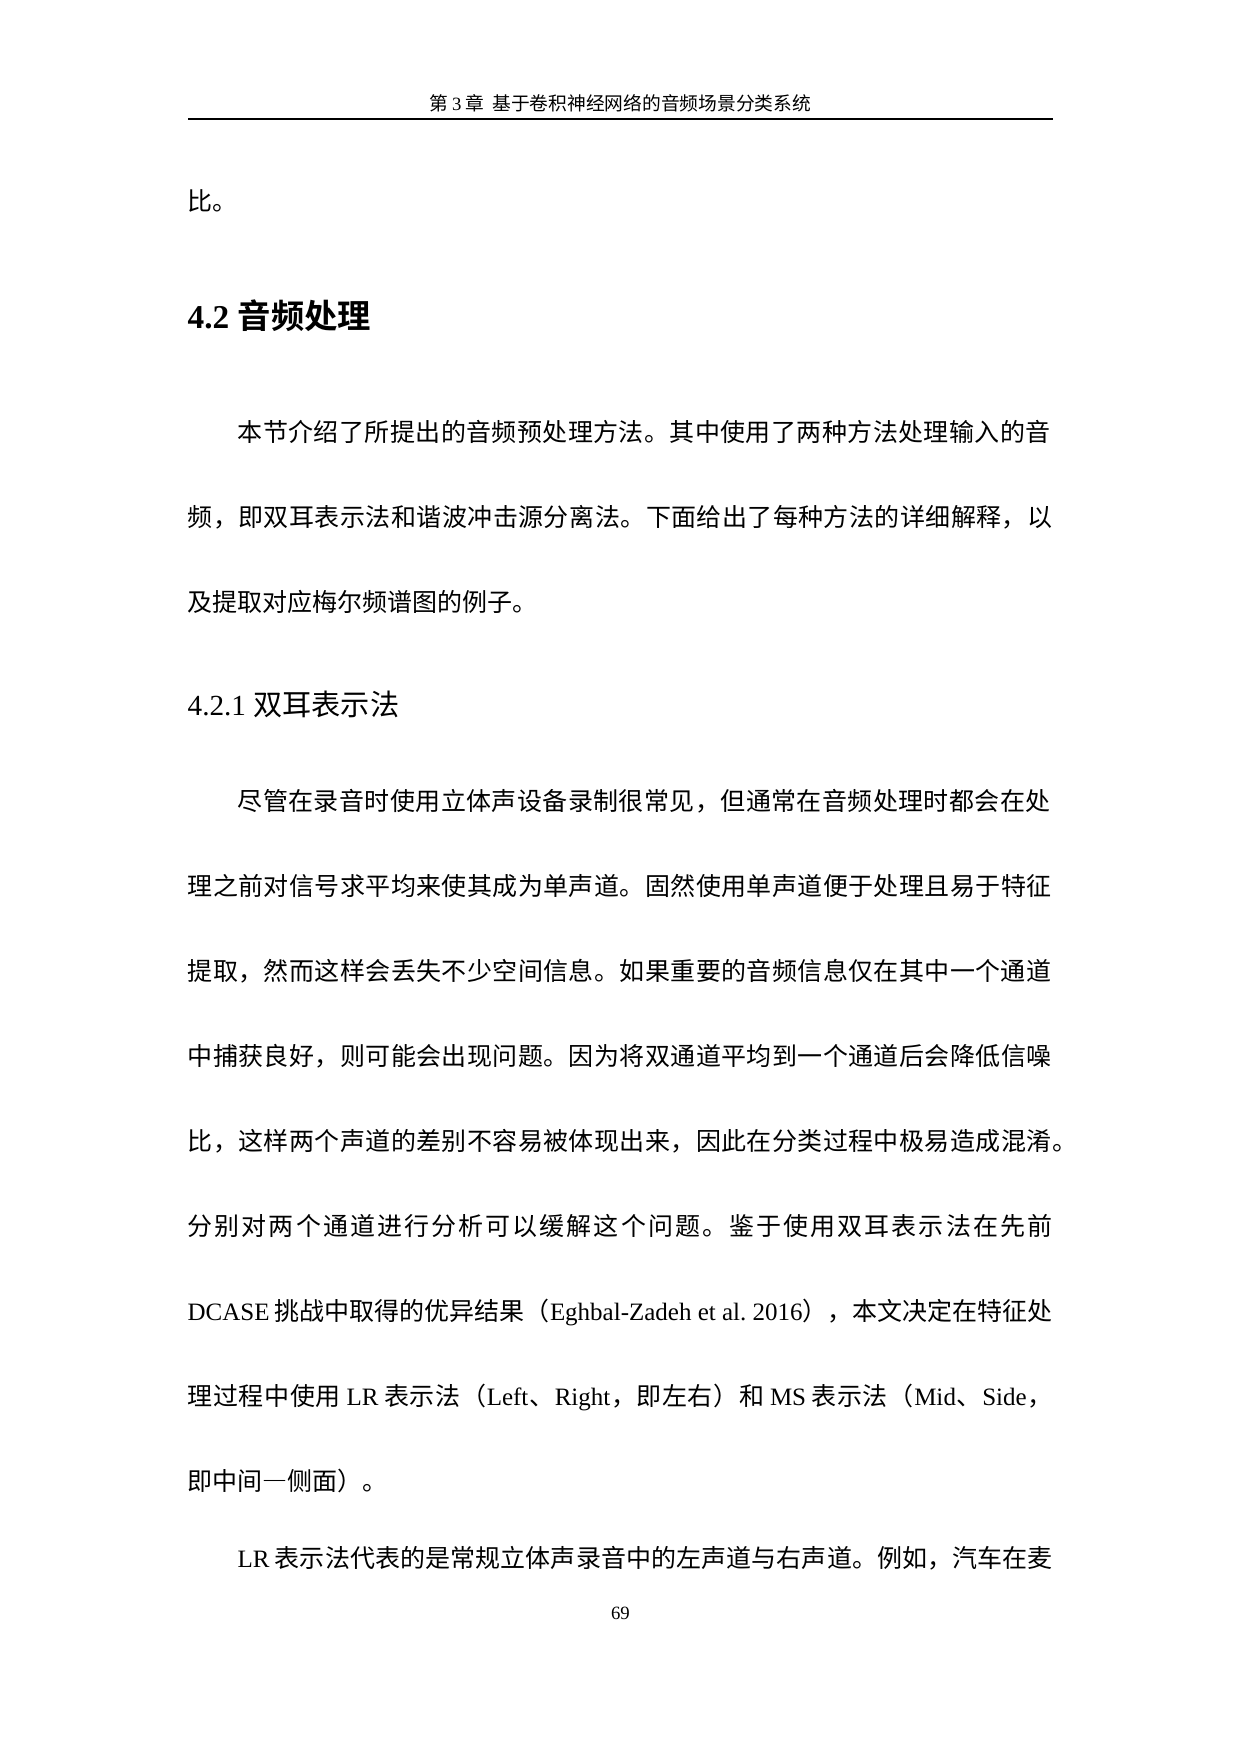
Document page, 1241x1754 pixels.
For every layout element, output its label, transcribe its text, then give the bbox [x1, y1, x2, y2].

subtitle 4.2 音频处理 [187, 280, 1053, 348]
subtitle 4.2.1 双耳表示法 [187, 669, 1053, 737]
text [187, 166, 1053, 233]
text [187, 1522, 1053, 1590]
text 尽管在录音时使用立体声设备录制很常见，但通常在音频处理时都会在处理之前对信号求平均来使其成为单声道。固然使用单声道便于处理且易于特征提取，然而这样会丢失不少空间信息。如果重要的音频信息仅在其中一个通道中捕获良好，则可能会出现问题。因为将双通道平均到一个通道后会降低信噪比，这样两个声道的差别不容易被体现出来，因此在分类过程中极易造成混淆。分别对两个通道进行分析可以缓解这个问题。鉴于使用双耳表示法在先前DCASE挑战中取得的优异结果（Eghbal-Zadeh et al. 2016），本文决定在特征处理过程中使用LR表示法（Left、Right，即左右）和MS表示法（Mid、Side，即中间—侧面）。 [187, 766, 1053, 1513]
text 本节介绍了所提出的音频预处理方法。其中使用了两种方法处理输入的音频，即双耳表示法和谐波冲击源分离法。下面给出了每种方法的详细解释，以及提取对应梅尔频谱图的例子。 [187, 397, 1053, 635]
